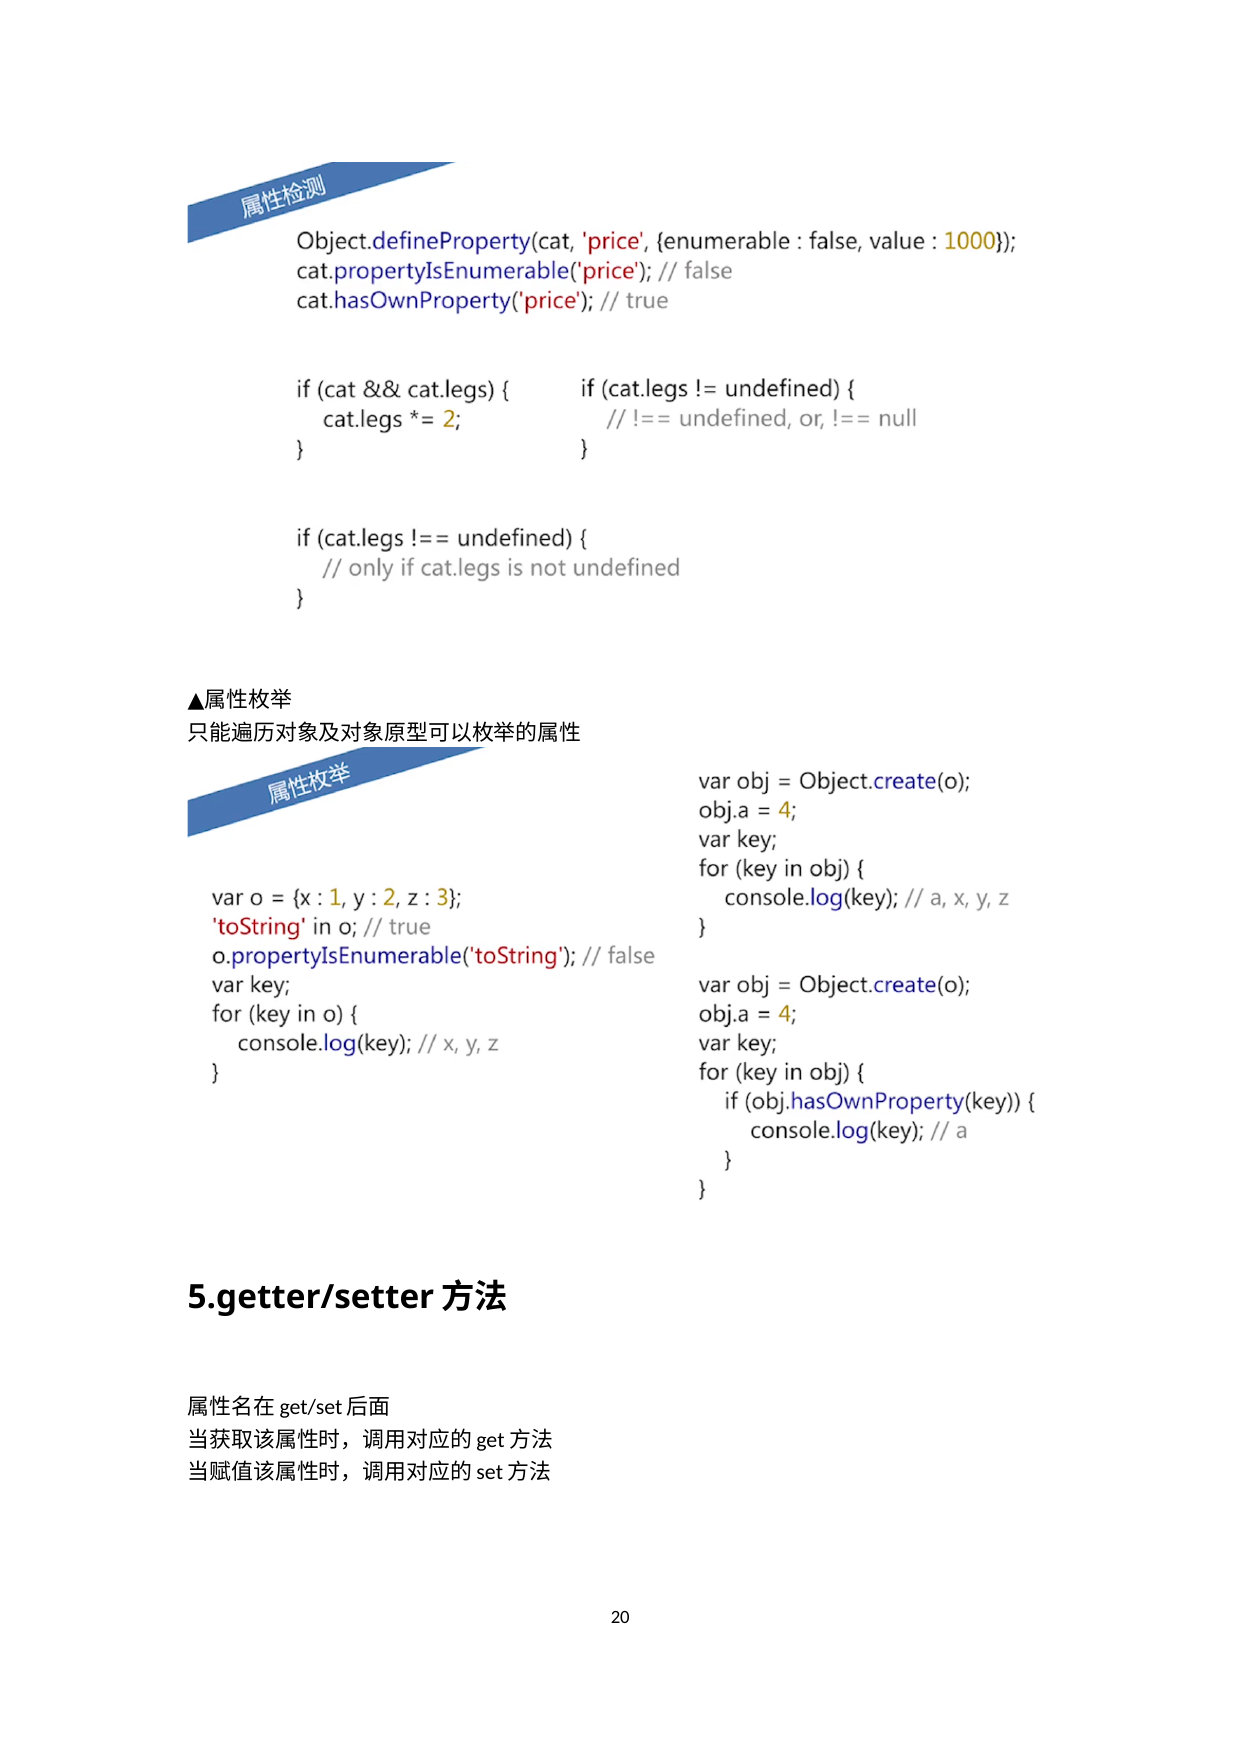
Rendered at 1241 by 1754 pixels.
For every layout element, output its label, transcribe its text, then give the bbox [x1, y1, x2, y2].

text 只能遍历对象及对象原型可以枚举的属性 [187, 714, 1053, 747]
text 当赋值该属性时，调用对应的set方法 [187, 1454, 1053, 1486]
text 当获取该属性时，调用对应的get方法 [187, 1421, 1053, 1454]
text 属性名在get/set后面 [187, 1389, 1053, 1421]
picture [187, 747, 1053, 1207]
text ▲属性枚举 [187, 682, 1053, 714]
picture [187, 162, 1053, 622]
subtitle 5.getter/setter方法 [187, 1262, 1053, 1327]
